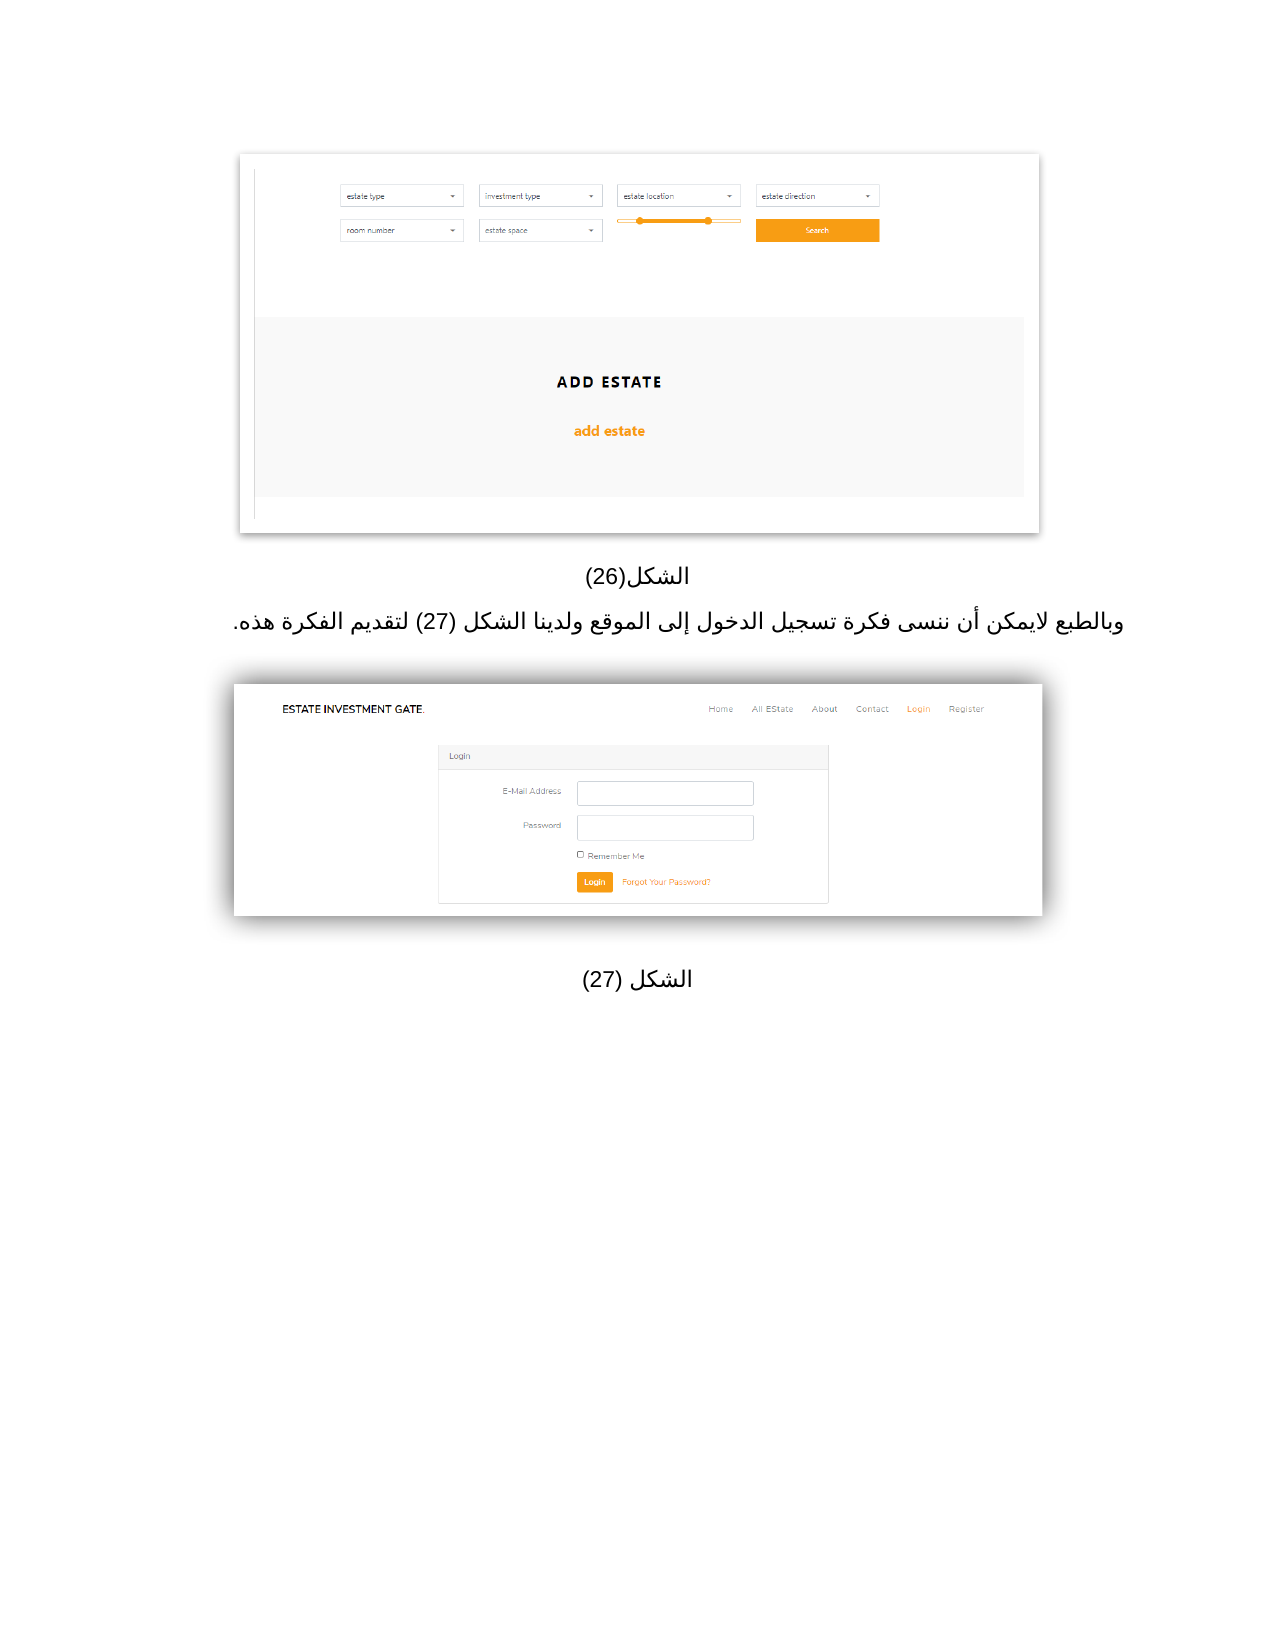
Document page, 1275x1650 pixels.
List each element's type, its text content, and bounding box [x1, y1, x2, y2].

text الشكل(26) [150, 563, 1125, 589]
picture [254, 169, 1024, 519]
text الشكل (27) [150, 966, 1125, 992]
picture [234, 684, 1043, 916]
text وبالطبع لايمكن أن ننسى فكرة تسجيل الدخول إلى الموقع ولدينا الشكل (27) لتقديم الفكرة هذه. [150, 608, 1125, 634]
